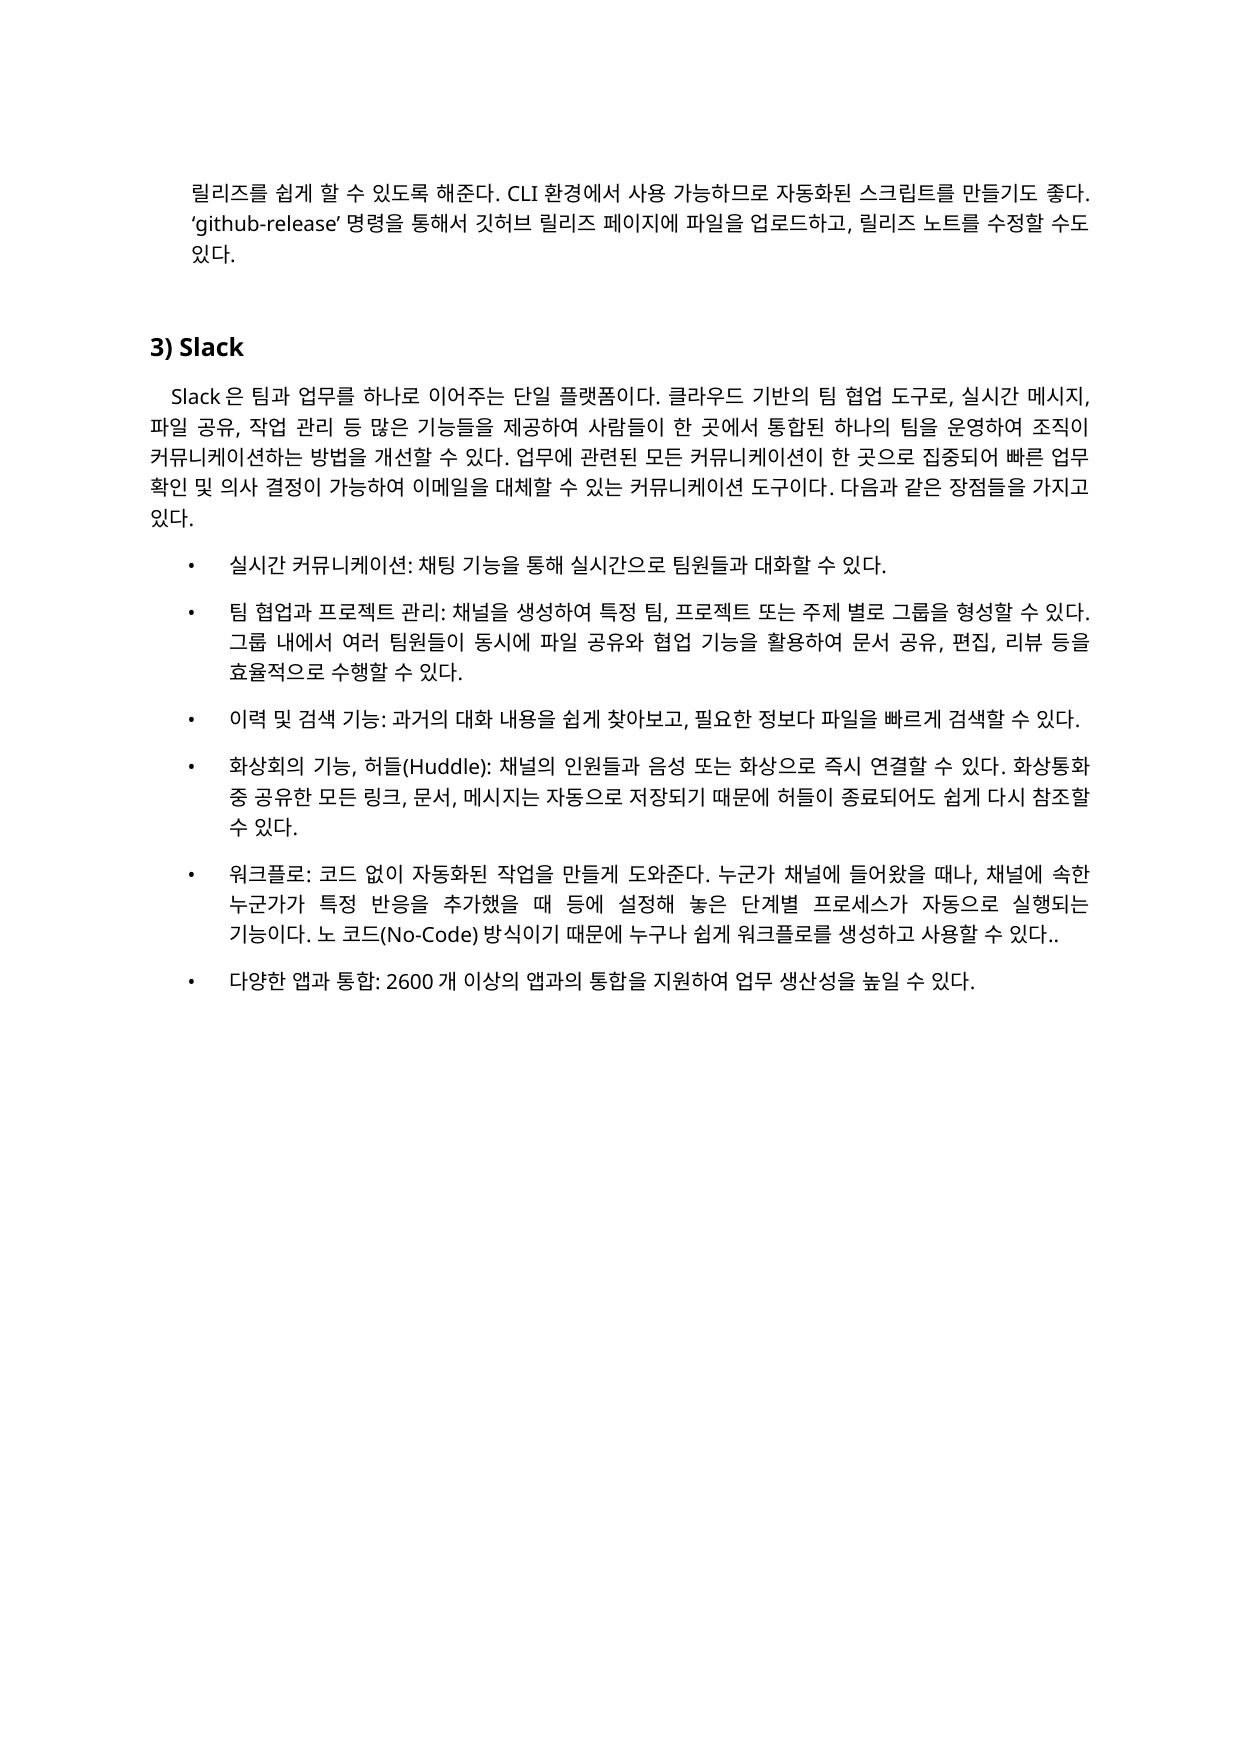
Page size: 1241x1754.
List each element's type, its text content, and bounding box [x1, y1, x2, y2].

list 이력 및 검색 기능: 과거의 대화 내용을 쉽게 찾아보고, 필요한 정보다 파일을 빠르게 검색할 수 있다. [187, 703, 1090, 734]
text 3) Slack [150, 330, 1090, 364]
list 화상회의 기능, 허들(Huddle): 채널의 인원들과 음성 또는 화상으로 즉시 연결할 수 있다. 화상통화 중 공유한 모든 링크, 문서, 메시지는 자동으로 저장되기 때문에 허들이 종료되어도 쉽게 다시 참조할 수 있다. [187, 750, 1090, 841]
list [150, 177, 1090, 268]
list 실시간 커뮤니케이션: 채팅 기능을 통해 실시간으로 팀원들과 대화할 수 있다. [187, 549, 1090, 579]
list 팀 협업과 프로젝트 관리: 채널을 생성하여 특정 팀, 프로젝트 또는 주제 별로 그룹을 형성할 수 있다. 그룹 내에서 여러 팀원들이 동시에 파일 공유와 협업 기능을 활용하여 문서 공유, 편집, 리뷰 등을 효율적으로 수행할 수 있다. [187, 596, 1090, 687]
list 다양한 앱과 통합: 2600개 이상의 앱과의 통합을 지원하여 업무 생산성을 높일 수 있다. [187, 966, 1090, 996]
list 워크플로: 코드 없이 자동화된 작업을 만들게 도와준다. 누군가 채널에 들어왔을 때나, 채널에 속한 누군가가 특정 반응을 추가했을 때 등에 설정해 놓은 단계별 프로세스가 자동으로 실행되는 기능이다. 노 코드(No-Code) 방식이기 때문에 누구나 쉽게 워크플로를 생성하고 사용할 수 있다.. [187, 858, 1090, 949]
text Slack은 팀과 업무를 하나로 이어주는 단일 플랫폼이다. 클라우드 기반의 팀 협업 도구로, 실시간 메시지, 파일 공유, 작업 관리 등 많은 기능들을 제공하여 사람들이 한 곳에서 통합된 하나의 팀을 운영하여 조직이 커뮤니케이션하는 방법을 개선할 수 있다. 업무에 관련된 모든 커뮤니케이션이 한 곳으로 집중되어 빠른 업무 확인 및 의사 결정이 가능하여 이메일을 대체할 수 있는 커뮤니케이션 도구이다. 다음과 같은 장점들을 가지고 있다. [150, 381, 1090, 532]
